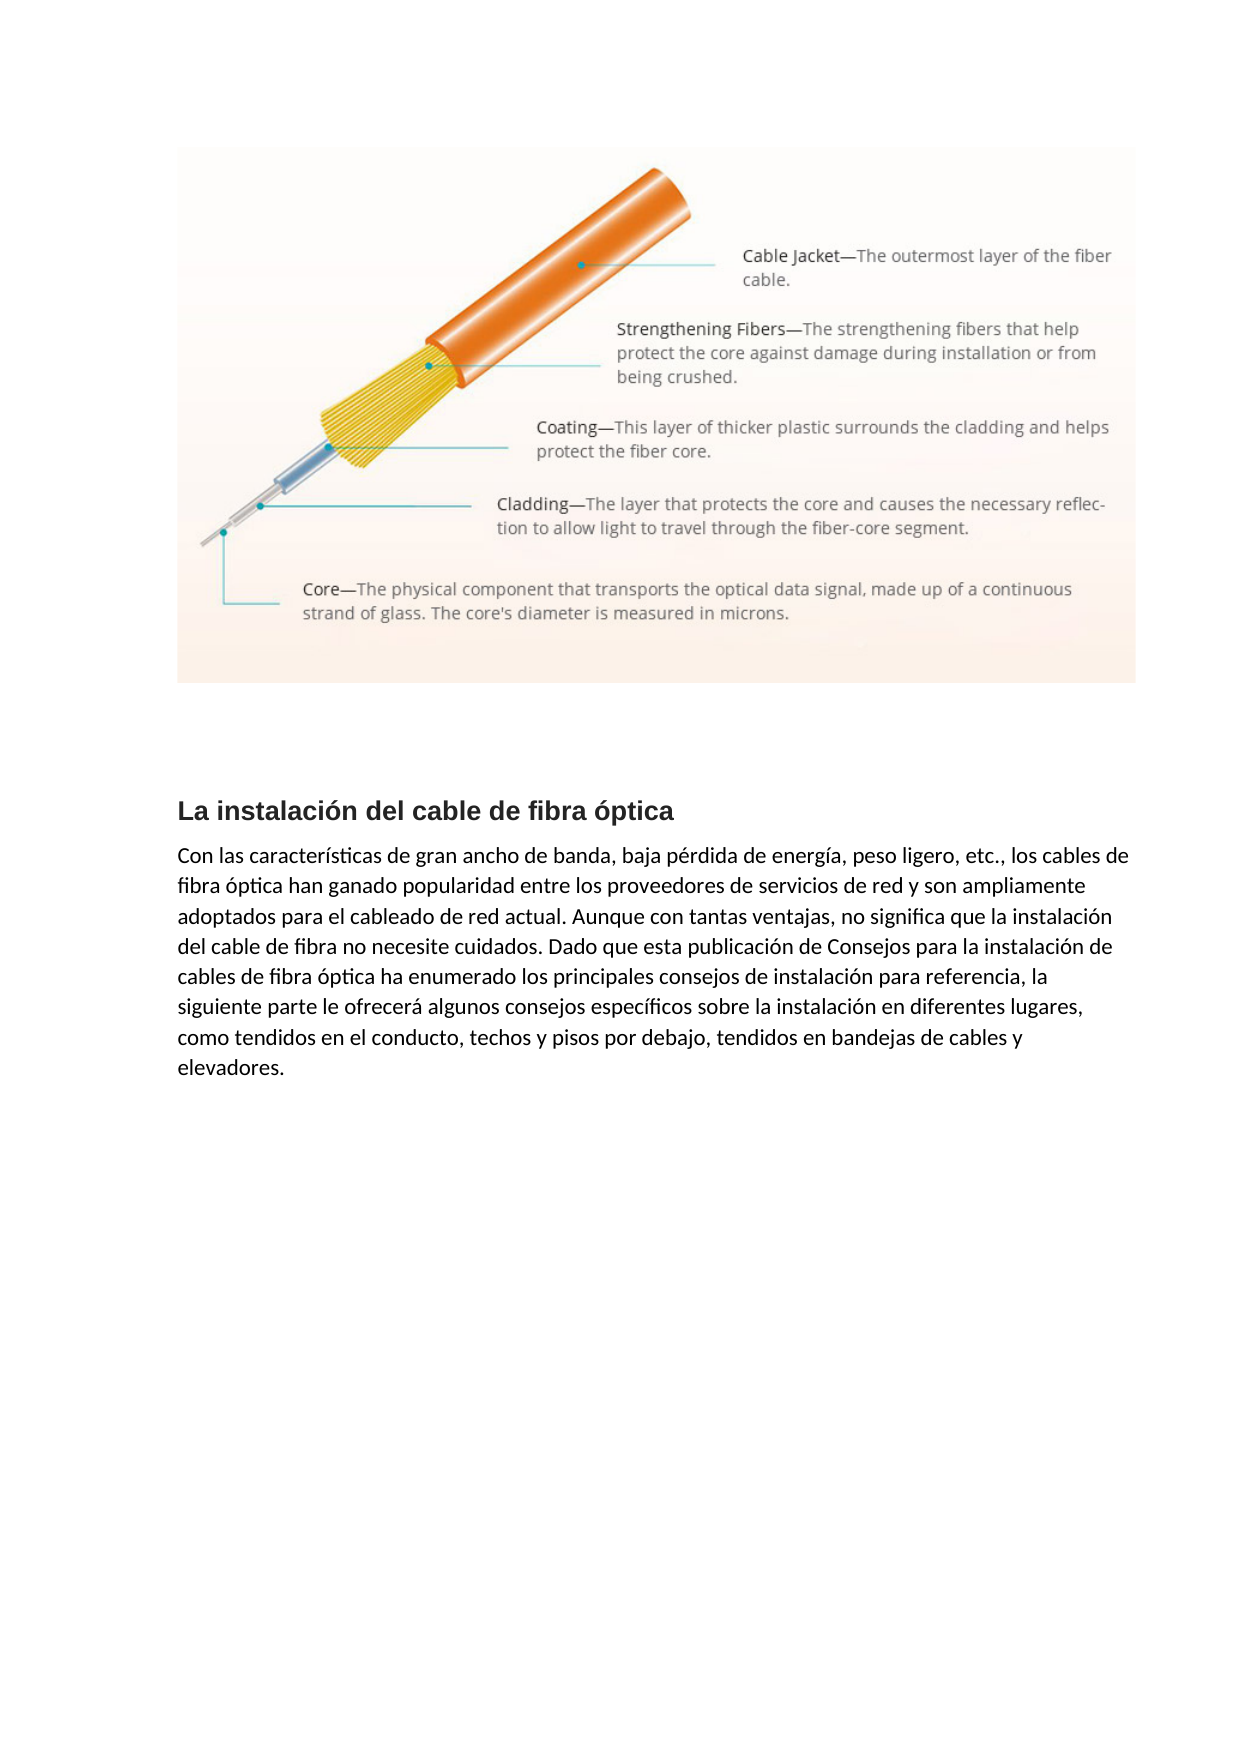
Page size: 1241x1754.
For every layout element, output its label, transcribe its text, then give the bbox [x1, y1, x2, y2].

subtitle La instalación del cable de fibra óptica [177, 794, 1136, 826]
picture [177, 147, 1136, 683]
text Con las características de gran ancho de banda, baja pérdida de energía, peso ligero, etc., los cables de fibra óptica han ganado popularidad entre los proveedores de servicios de red y son ampliamente adoptados para el cableado de red actual. Aunque con tantas ventajas, no significa que la instalación del cable de fibra no necesite cuidados. Dado que esta publicación de Consejos para la instalación de cables de fibra óptica ha enumerado los principales consejos de instalación para referencia, la siguiente parte le ofrecerá algunos consejos específicos sobre la instalación en diferentes lugares, como tendidos en el conducto, techos y pisos por debajo, tendidos en bandejas de cables y elevadores. [177, 841, 1136, 1081]
